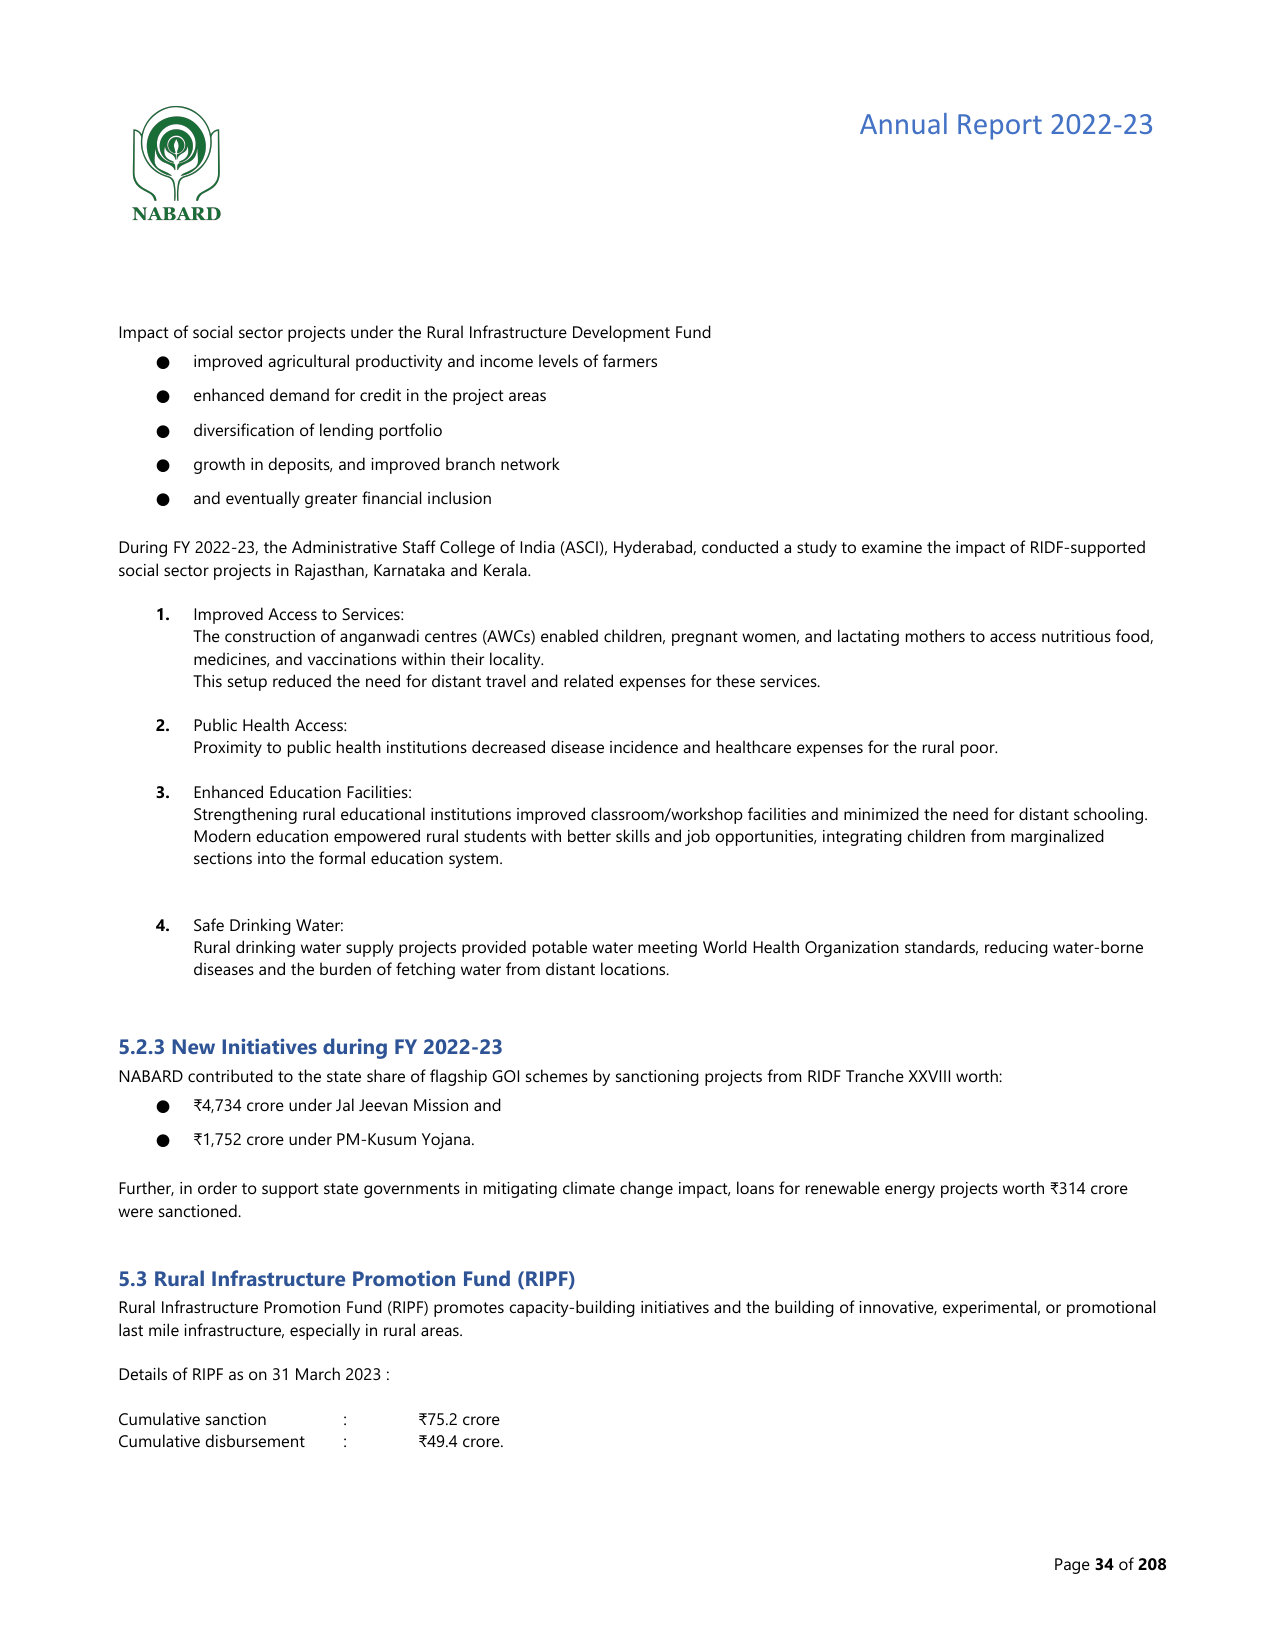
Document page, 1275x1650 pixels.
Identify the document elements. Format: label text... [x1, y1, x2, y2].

text Rural Infrastructure Promotion Fund (RIPF) promotes capacity-building initiatives and the building of innovative, experimental, or promotional last mile infrastructure, especially in rural areas. [118, 1296, 1167, 1340]
text During FY 2022-23, the Administrative Staff College of India (ASCI), Hyderabad, conducted a study to examine the impact of RIDF-supported social sector projects in Rajasthan, Karnataka and Kerala. [118, 536, 1167, 580]
list Improved Access to Services: [156, 602, 1167, 625]
text Further, in order to support state governments in mitigating climate change impact, loans for renewable energy projects worth ₹314 crore were sanctioned. [118, 1177, 1167, 1221]
list improved agricultural productivity and income levels of farmers [156, 343, 1167, 377]
list enhanced demand for credit in the project areas [156, 377, 1167, 411]
text Impact of social sector projects under the Rural Infrastructure Development Fund [118, 321, 1167, 343]
list Safe Drinking Water: [156, 913, 1167, 935]
text NABARD contributed to the state share of flagship GOI schemes by sanctioning projects from RIDF Tranche XXVIII worth: [118, 1064, 1167, 1086]
picture [129, 104, 224, 222]
text This setup reduced the need for distant travel and related expenses for these services. [118, 669, 1167, 691]
text Details of RIPF as on 31 March 2023 : [118, 1362, 1167, 1385]
subtitle 5.3 Rural Infrastructure Promotion Fund (RIPF) [118, 1264, 1167, 1292]
list diversification of lending portfolio [156, 411, 1167, 445]
text Cumulative sanction : ₹75.2 crore [118, 1407, 1167, 1429]
subtitle 5.2.3 New Initiatives during FY 2022-23 [118, 1032, 1167, 1060]
list ₹4,734 crore under Jal Jeevan Mission and [156, 1086, 1167, 1120]
text Strengthening rural educational institutions improved classroom/workshop facilities and minimized the need for distant schooling. Modern education empowered rural students with better skills and job opportunities, integrating children from marginalized sections into the formal education system. [193, 802, 1167, 869]
list and eventually greater financial inclusion [156, 479, 1167, 514]
list ₹1,752 crore under PM-Kusum Yojana. [156, 1120, 1167, 1154]
list Enhanced Education Facilities: [156, 780, 1167, 802]
text Cumulative disbursement : ₹49.4 crore. [118, 1429, 1167, 1451]
text The construction of anganwadi centres (AWCs) enabled children, pregnant women, and lactating mothers to access nutritious food, medicines, and vaccinations within their locality. [193, 625, 1167, 669]
text Proximity to public health institutions decreased disease incidence and healthcare expenses for the rural poor. [118, 736, 1167, 758]
text Rural drinking water supply projects provided potable water meeting World Health Organization standards, reducing water-borne diseases and the burden of fetching water from distant locations. [193, 935, 1167, 980]
list Public Health Access: [156, 713, 1167, 736]
list growth in deposits, and improved branch network [156, 445, 1167, 479]
